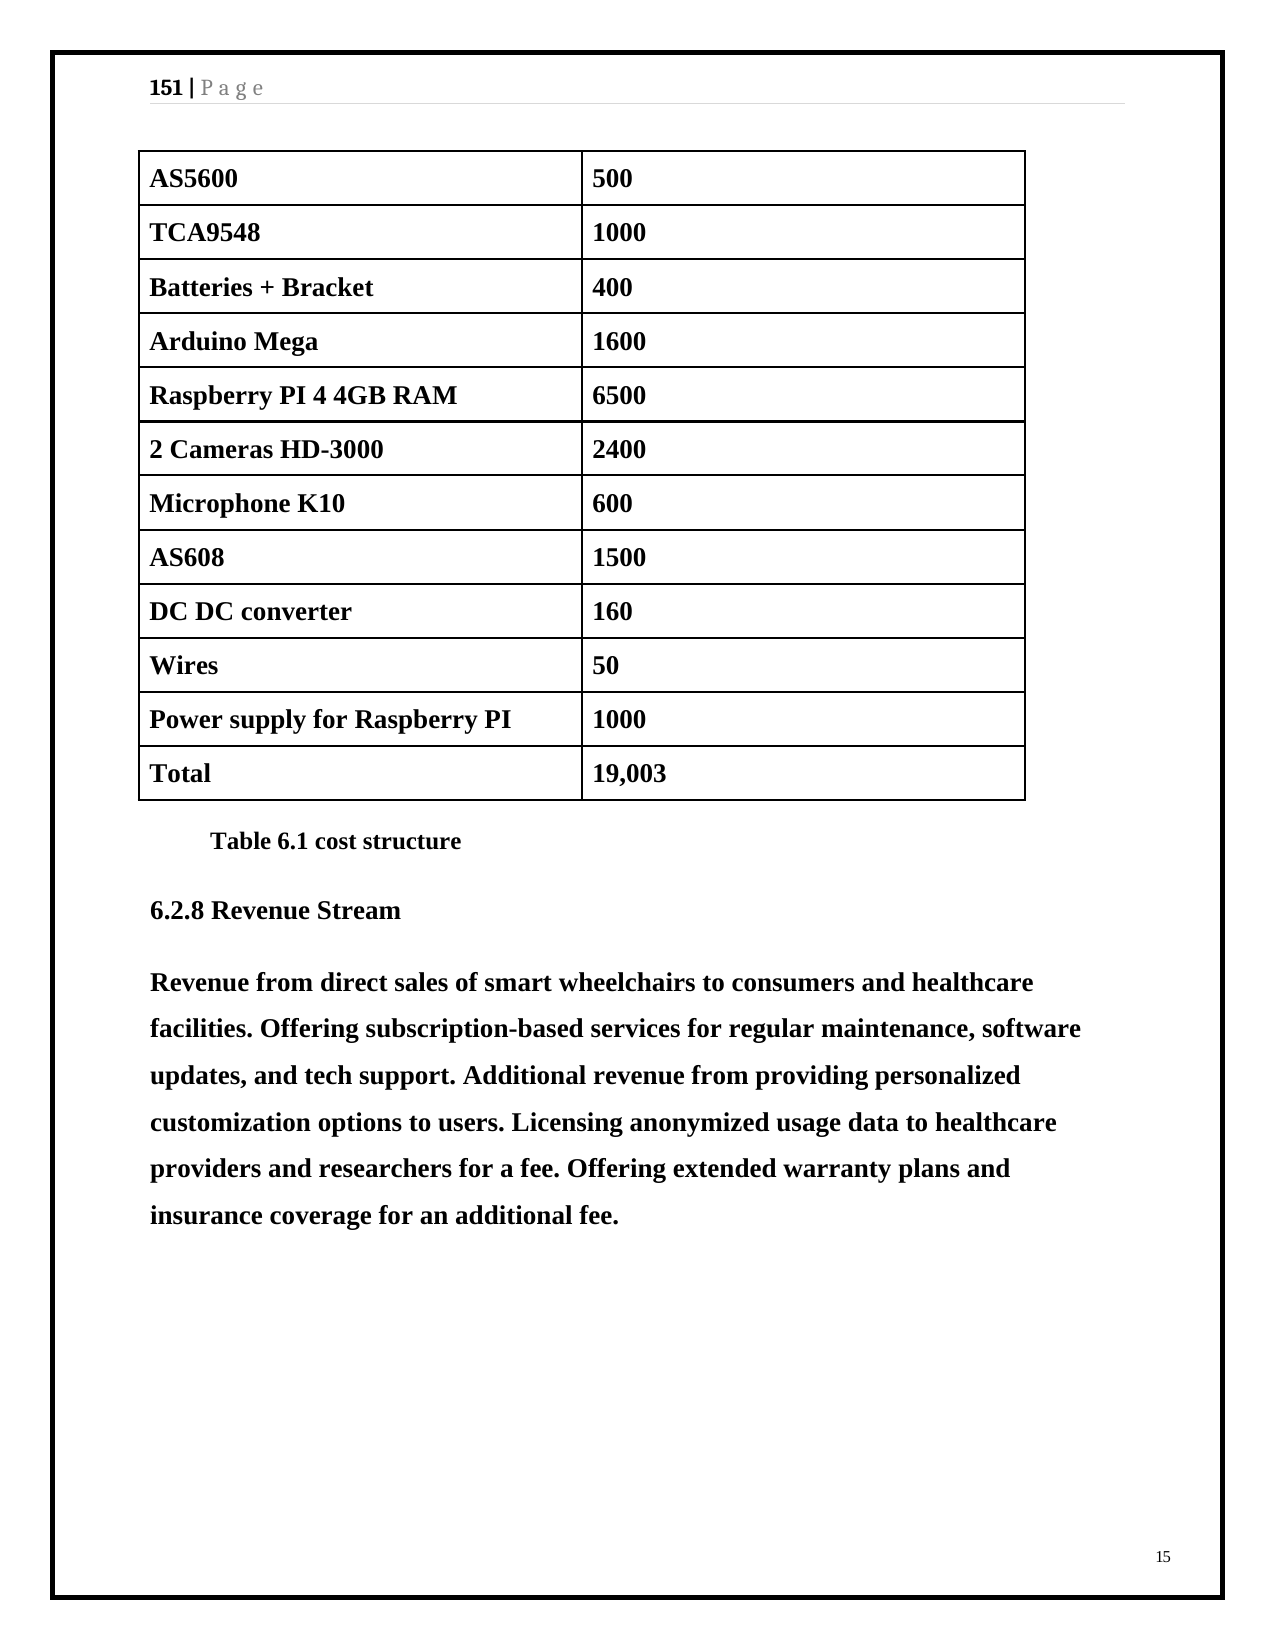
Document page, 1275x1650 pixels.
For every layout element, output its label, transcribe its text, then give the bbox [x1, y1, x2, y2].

table_cell Wires [140, 639, 581, 691]
table_cell 2 Cameras HD-3000 [140, 423, 581, 474]
table_cell 500 [583, 152, 1024, 204]
text 6.2.8 Revenue Stream [150, 894, 1125, 925]
table_cell AS5600 [140, 152, 581, 204]
table_cell Power supply for Raspberry PI [140, 693, 581, 745]
table_cell 19,003 [583, 747, 1024, 799]
text Revenue from direct sales of smart wheelchairs to consumers and healthcare facilities. Offering subscription-based services for regular maintenance, software updates, and tech support. Additional revenue from providing personalized customization options to users. Licensing anonymized usage data to healthcare providers and researchers for a fee. Offering extended warranty plans and insurance coverage for an additional fee. [150, 966, 1125, 1230]
table_cell 1000 [583, 206, 1024, 258]
text Table 6.1 cost structure [210, 826, 1125, 854]
table_cell Microphone K10 [140, 476, 581, 528]
table_cell 1000 [583, 693, 1024, 745]
table_cell 400 [583, 260, 1024, 312]
table_cell 600 [583, 476, 1024, 528]
table_cell 6500 [583, 368, 1024, 420]
table_cell TCA9548 [140, 206, 581, 258]
table_cell 1600 [583, 314, 1024, 366]
table_cell Arduino Mega [140, 314, 581, 366]
table_cell 1500 [583, 531, 1024, 582]
table_cell 160 [583, 585, 1024, 637]
table_cell DC DC converter [140, 585, 581, 637]
table_cell Raspberry PI 4 4GB RAM [140, 368, 581, 420]
table_cell 2400 [583, 423, 1024, 474]
table_cell Total [140, 747, 581, 799]
table_cell 50 [583, 639, 1024, 691]
table_cell Batteries + Bracket [140, 260, 581, 312]
table_cell AS608 [140, 531, 581, 582]
